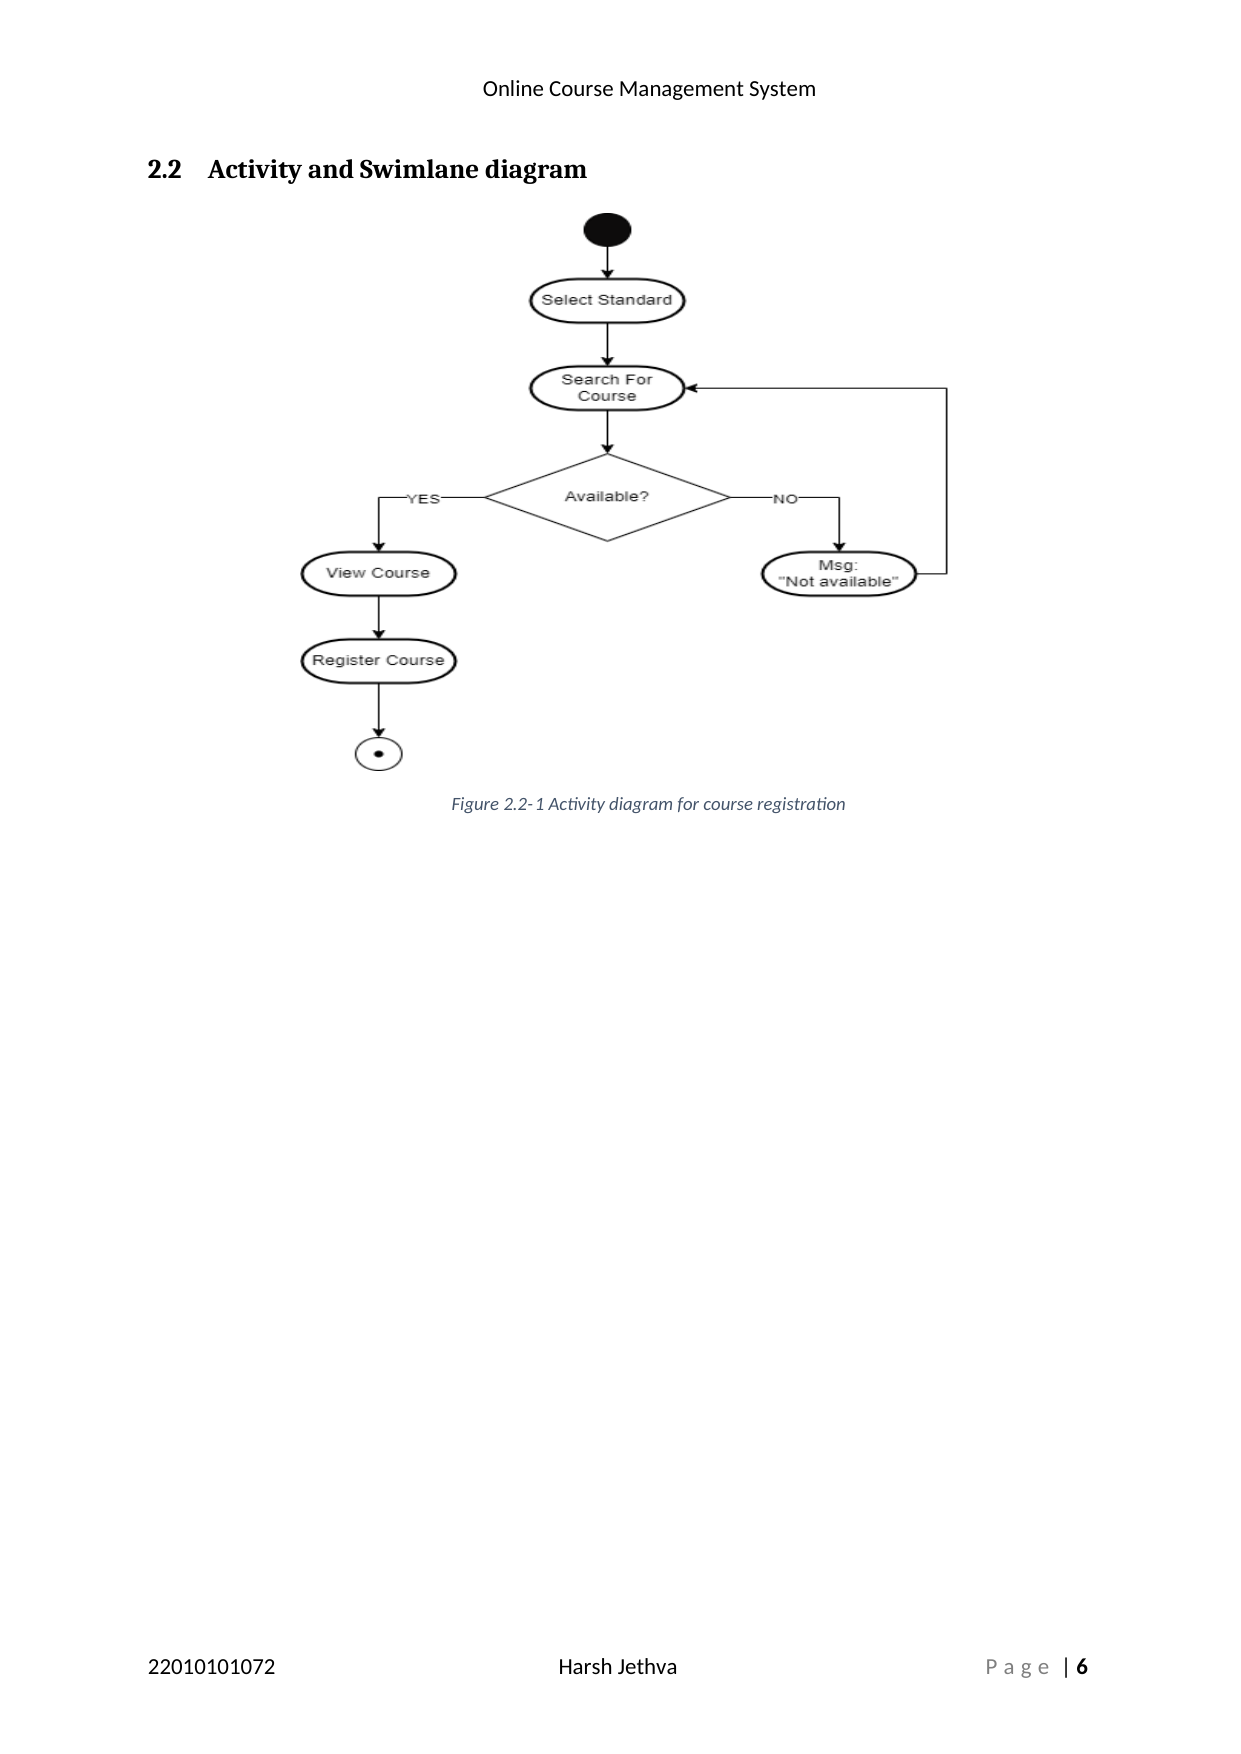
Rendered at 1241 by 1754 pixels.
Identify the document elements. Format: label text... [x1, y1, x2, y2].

text Figure 2.2-1 Activity diagram for course registration [148, 792, 1152, 815]
picture [300, 213, 960, 771]
subtitle Activity and Swimlane diagram [148, 154, 1152, 185]
